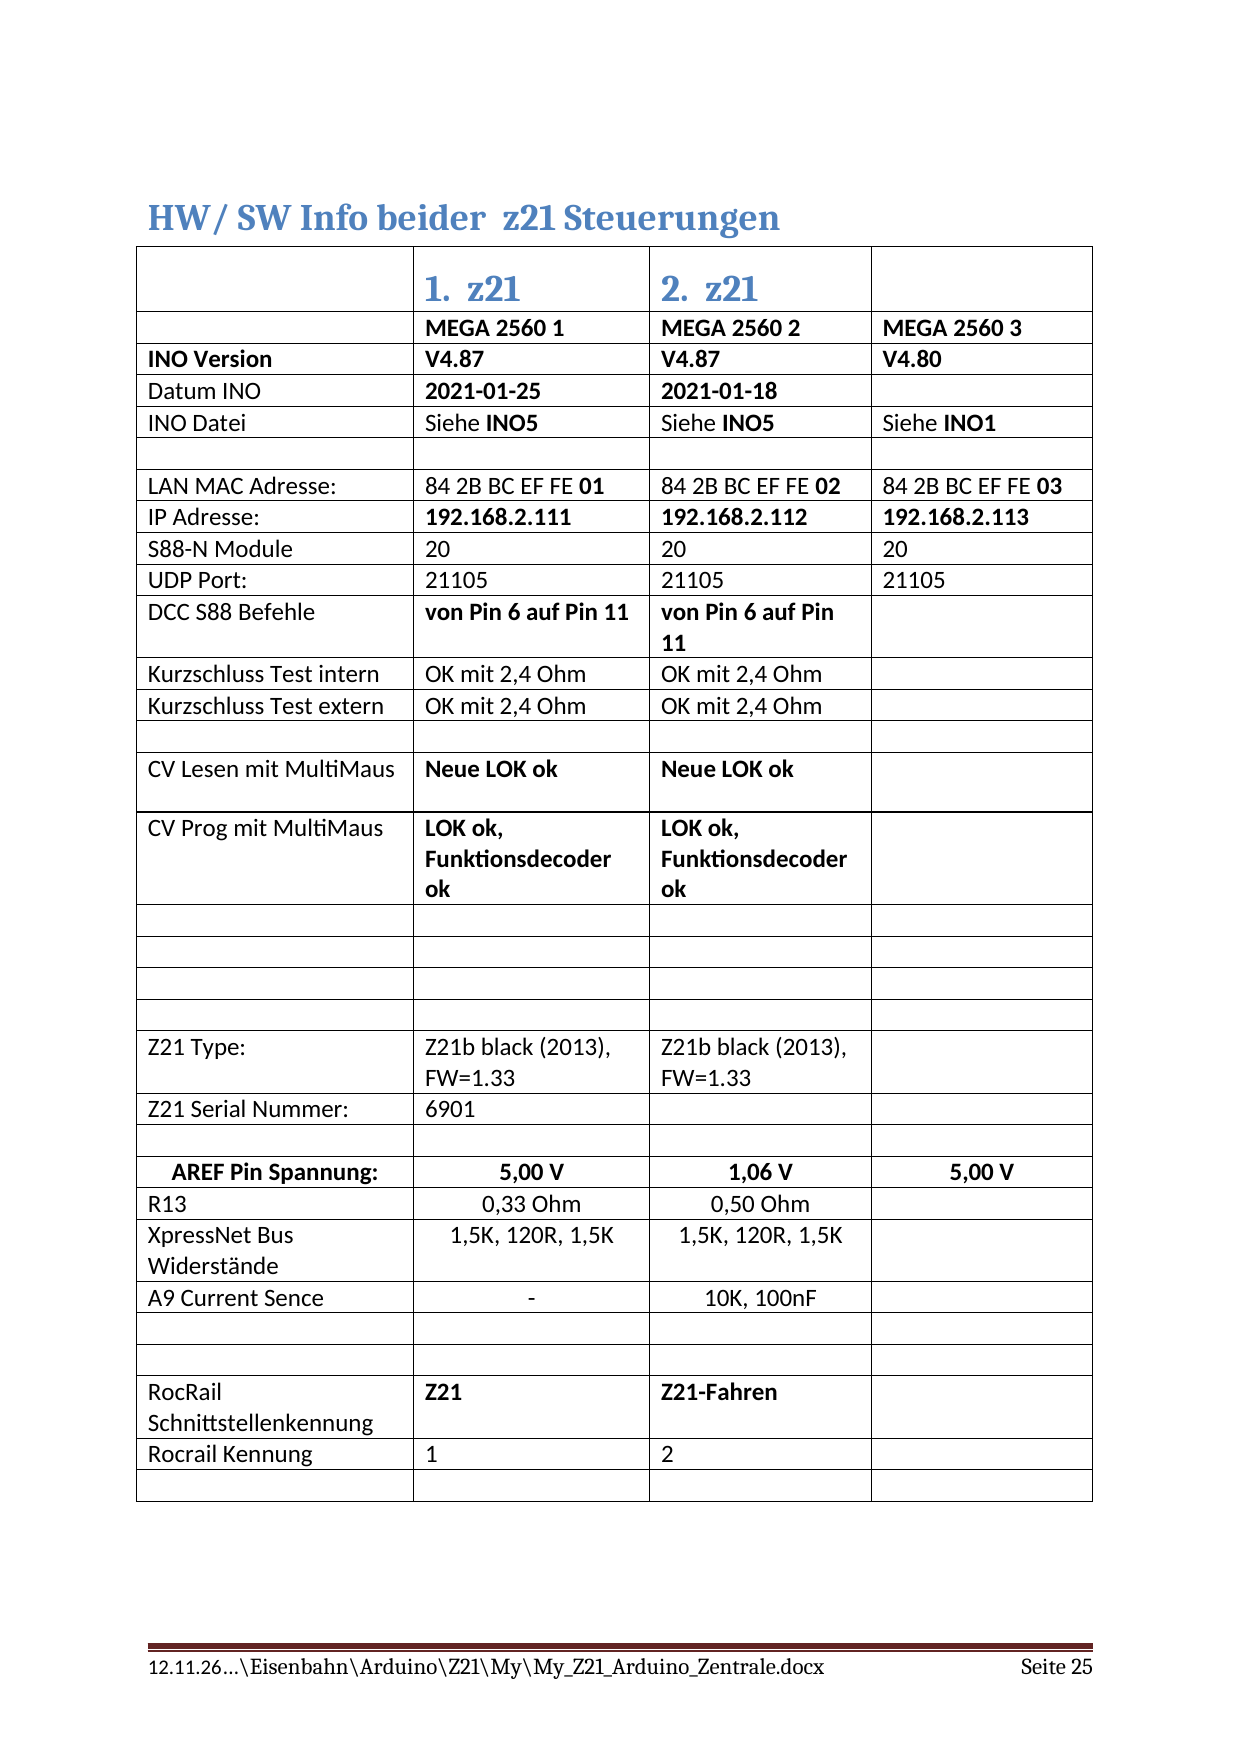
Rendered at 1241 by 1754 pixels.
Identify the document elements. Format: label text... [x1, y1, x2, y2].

table_cell 10K, 100nF [650, 1282, 871, 1312]
table_cell 20 [414, 533, 649, 563]
table_cell A9 Current Sence [137, 1282, 413, 1312]
table_cell XpressNet Bus Widerstände [137, 1220, 413, 1281]
table_cell [650, 1000, 871, 1030]
table_cell von Pin 6 auf Pin 11 [414, 596, 649, 657]
table_cell [872, 1094, 1092, 1124]
table_cell [414, 1125, 649, 1156]
table_cell [872, 1376, 1092, 1437]
table_cell CV Lesen mit MultiMaus [137, 753, 413, 811]
table_cell [137, 968, 413, 999]
table_cell [137, 1000, 413, 1030]
table_cell V4.87 [650, 344, 871, 374]
table_cell [414, 968, 649, 999]
table_cell [137, 937, 413, 967]
table_cell [414, 905, 649, 936]
table_cell [137, 721, 413, 752]
table_cell - [414, 1282, 649, 1312]
table_cell OK mit 2,4 Ohm [650, 658, 871, 689]
table_cell LOK ok, Funktionsdecoder ok [650, 813, 871, 904]
table_header [872, 247, 1092, 311]
table_cell [872, 1439, 1092, 1469]
table_cell 20 [872, 533, 1092, 563]
table_cell 1,5K, 120R, 1,5K [650, 1220, 871, 1281]
table_cell [414, 1470, 649, 1501]
table_cell Kurzschluss Test extern [137, 690, 413, 720]
table_cell 20 [650, 533, 871, 563]
table_cell [872, 1188, 1092, 1219]
table_cell [872, 721, 1092, 752]
table_cell CV Prog mit MultiMaus [137, 813, 413, 904]
table_cell [137, 1313, 413, 1344]
table_cell 2021-01-18 [650, 375, 871, 406]
table_cell [137, 1125, 413, 1156]
table_cell LAN MAC Adresse: [137, 470, 413, 500]
table_cell AREF Pin Spannung: [137, 1157, 413, 1187]
table_cell [872, 596, 1092, 657]
table_cell LOK ok, Funktionsdecoder ok [414, 813, 649, 904]
table_cell UDP Port: [137, 565, 413, 595]
table_cell [414, 937, 649, 967]
table_cell 84 2B BC EF FE 01 [414, 470, 649, 500]
table_cell [137, 1470, 413, 1501]
table_cell Z21b black (2013), FW=1.33 [414, 1031, 649, 1092]
table_cell 1,5K, 120R, 1,5K [414, 1220, 649, 1281]
table_cell [414, 1345, 649, 1375]
table_cell R13 [137, 1188, 413, 1219]
table_cell 192.168.2.113 [872, 501, 1092, 532]
table_cell [872, 905, 1092, 936]
table_cell [872, 1313, 1092, 1344]
table_header 1. z21 [414, 247, 649, 311]
table_cell [650, 968, 871, 999]
table_cell Z21 Type: [137, 1031, 413, 1092]
table_cell Rocrail Kennung [137, 1439, 413, 1469]
table_cell OK mit 2,4 Ohm [650, 690, 871, 720]
table_cell Neue LOK ok [414, 753, 649, 811]
table_cell [872, 1031, 1092, 1092]
table_cell INO Version [137, 344, 413, 374]
table_cell Kurzschluss Test intern [137, 658, 413, 689]
table_cell [872, 1282, 1092, 1312]
table_cell OK mit 2,4 Ohm [414, 690, 649, 720]
table_cell V4.87 [414, 344, 649, 374]
table_cell 6901 [414, 1094, 649, 1124]
table_cell [872, 1220, 1092, 1281]
table_header 2. z21 [650, 247, 871, 311]
table_cell [650, 1345, 871, 1375]
table_cell [137, 312, 413, 343]
table_cell [650, 438, 871, 469]
table_cell 84 2B BC EF FE 03 [872, 470, 1092, 500]
table_cell [872, 375, 1092, 406]
table_cell [650, 721, 871, 752]
table_cell Z21 Serial Nummer: [137, 1094, 413, 1124]
table_cell 21105 [872, 565, 1092, 595]
table_cell 1 [414, 1439, 649, 1469]
table_cell [650, 1313, 871, 1344]
table_cell [872, 937, 1092, 967]
table_cell Z21-Fahren [650, 1376, 871, 1437]
table_cell [414, 721, 649, 752]
table_cell [414, 1000, 649, 1030]
table_cell [137, 1345, 413, 1375]
table_cell Siehe INO5 [414, 407, 649, 437]
table_cell [872, 1000, 1092, 1030]
table_cell [650, 1094, 871, 1124]
table_cell Z21 [414, 1376, 649, 1437]
table_cell [872, 813, 1092, 904]
table_cell 21105 [650, 565, 871, 595]
table_cell [650, 1125, 871, 1156]
table_cell S88-N Module [137, 533, 413, 563]
table_cell 2 [650, 1439, 871, 1469]
table_cell [872, 968, 1092, 999]
table_cell [872, 1470, 1092, 1501]
table_cell 2021-01-25 [414, 375, 649, 406]
table_cell 0,50 Ohm [650, 1188, 871, 1219]
table_cell [137, 905, 413, 936]
table_cell DCC S88 Befehle [137, 596, 413, 657]
table_cell [137, 438, 413, 469]
table_cell [650, 1470, 871, 1501]
table_cell [414, 1313, 649, 1344]
table_cell Neue LOK ok [650, 753, 871, 811]
table_cell MEGA 2560 2 [650, 312, 871, 343]
table_cell [414, 438, 649, 469]
table_cell MEGA 2560 3 [872, 312, 1092, 343]
table_cell 0,33 Ohm [414, 1188, 649, 1219]
table_cell [872, 438, 1092, 469]
table_cell von Pin 6 auf Pin 11 [650, 596, 871, 657]
table_cell OK mit 2,4 Ohm [414, 658, 649, 689]
table_header [137, 247, 413, 311]
table_cell Z21b black (2013), FW=1.33 [650, 1031, 871, 1092]
table_cell [872, 658, 1092, 689]
table_cell 5,00 V [414, 1157, 649, 1187]
table_cell Siehe INO1 [872, 407, 1092, 437]
table_cell 21105 [414, 565, 649, 595]
table_cell INO Datei [137, 407, 413, 437]
subtitle HW/ SW Info beider z21 Steuerungen [148, 196, 1093, 239]
table_cell 192.168.2.112 [650, 501, 871, 532]
table_cell Datum INO [137, 375, 413, 406]
table_cell 84 2B BC EF FE 02 [650, 470, 871, 500]
table_cell [872, 1125, 1092, 1156]
table_cell RocRail Schnittstellenkennung [137, 1376, 413, 1437]
table_cell 192.168.2.111 [414, 501, 649, 532]
table_cell 5,00 V [872, 1157, 1092, 1187]
table_cell [872, 1345, 1092, 1375]
table_cell [872, 690, 1092, 720]
table_cell V4.80 [872, 344, 1092, 374]
table_cell 1,06 V [650, 1157, 871, 1187]
table_cell [872, 753, 1092, 811]
table_cell IP Adresse: [137, 501, 413, 532]
table_cell [650, 905, 871, 936]
table_cell Siehe INO5 [650, 407, 871, 437]
table_cell MEGA 2560 1 [414, 312, 649, 343]
table_cell [650, 937, 871, 967]
